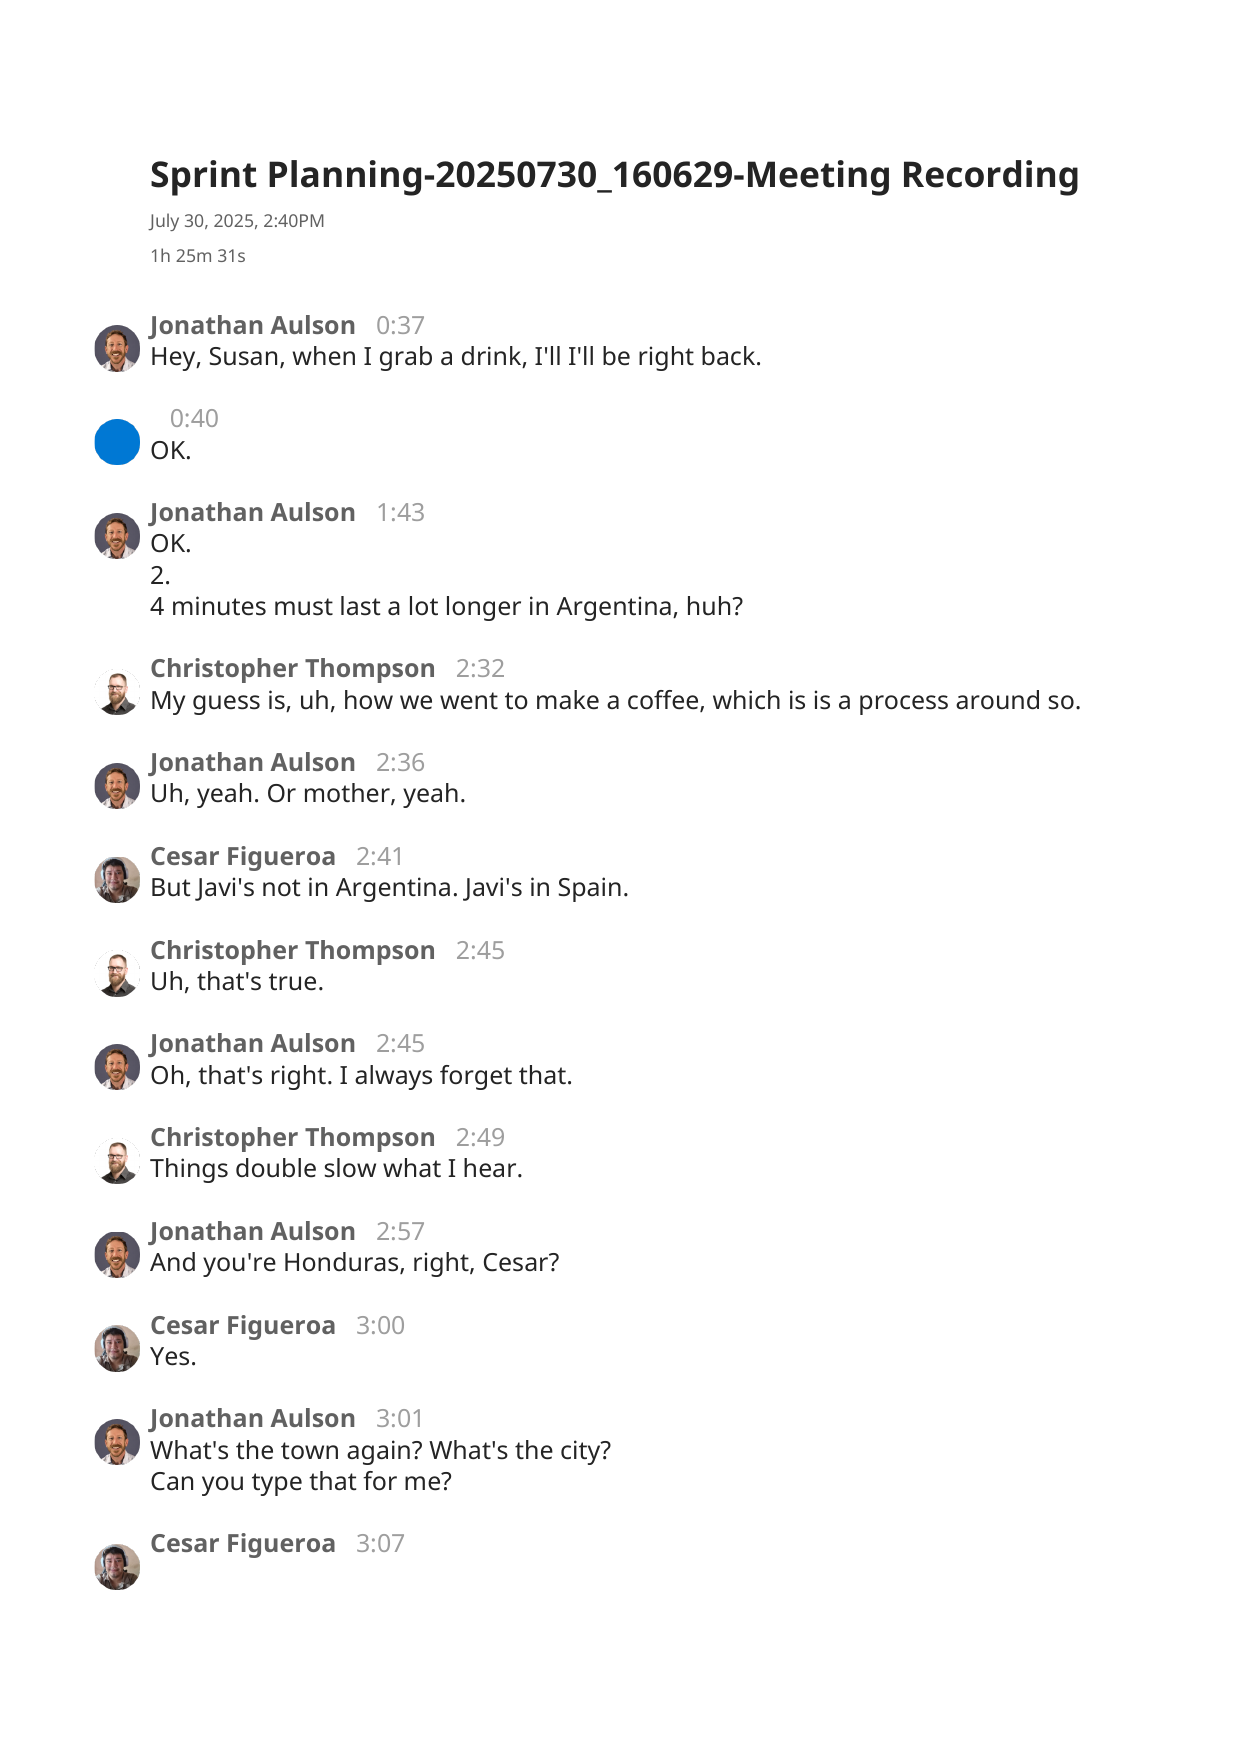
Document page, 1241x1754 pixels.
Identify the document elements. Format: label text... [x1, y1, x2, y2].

text Jonathan Aulson 2:45 Oh, that's right. I always forget that. [150, 997, 1090, 1090]
picture [94, 950, 140, 997]
text Christopher Thompson 2:32 My guess is, uh, how we went to make a coffee, which is is a process around so. [150, 622, 1090, 715]
text Christopher Thompson 2:49 Things double slow what I hear. [150, 1090, 1090, 1184]
picture [94, 669, 140, 715]
text Jonathan Aulson 2:57 And you're Honduras, right, Cesar? [150, 1184, 1090, 1278]
text Sprint Planning-20250730_160629-Meeting Recording [150, 150, 1090, 198]
text Christopher Thompson 2:45 Uh, that's true. [150, 903, 1090, 997]
picture [94, 1044, 140, 1090]
picture [94, 325, 140, 372]
picture [94, 1232, 140, 1278]
text July 30, 2025, 2:40PM [150, 209, 1090, 233]
picture [94, 1325, 140, 1372]
text Jonathan Aulson 1:43 OK. 2. 4 minutes must last a lot longer in Argentina, huh? [150, 465, 1090, 622]
text Cesar Figueroa 2:41 But Javi's not in Argentina. Javi's in Spain. [150, 809, 1090, 903]
text Jonathan Aulson 2:36 Uh, yeah. Or mother, yeah. [150, 715, 1090, 809]
picture [94, 857, 140, 903]
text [150, 1497, 1090, 1559]
picture [94, 1138, 140, 1184]
text Jonathan Aulson 3:01 What's the town again? What's the city? Can you type that for me? [150, 1372, 1090, 1497]
text Cesar Figueroa 3:00 Yes. [150, 1278, 1090, 1372]
text 1h 25m 31s [150, 243, 1090, 267]
picture [94, 419, 140, 465]
picture [94, 763, 140, 809]
picture [94, 1419, 140, 1465]
picture [94, 513, 140, 559]
picture [94, 1544, 140, 1590]
text Jonathan Aulson 0:37 Hey, Susan, when I grab a drink, I'll I'll be right back. [150, 278, 1090, 372]
text 0:40 OK. [150, 372, 1090, 465]
